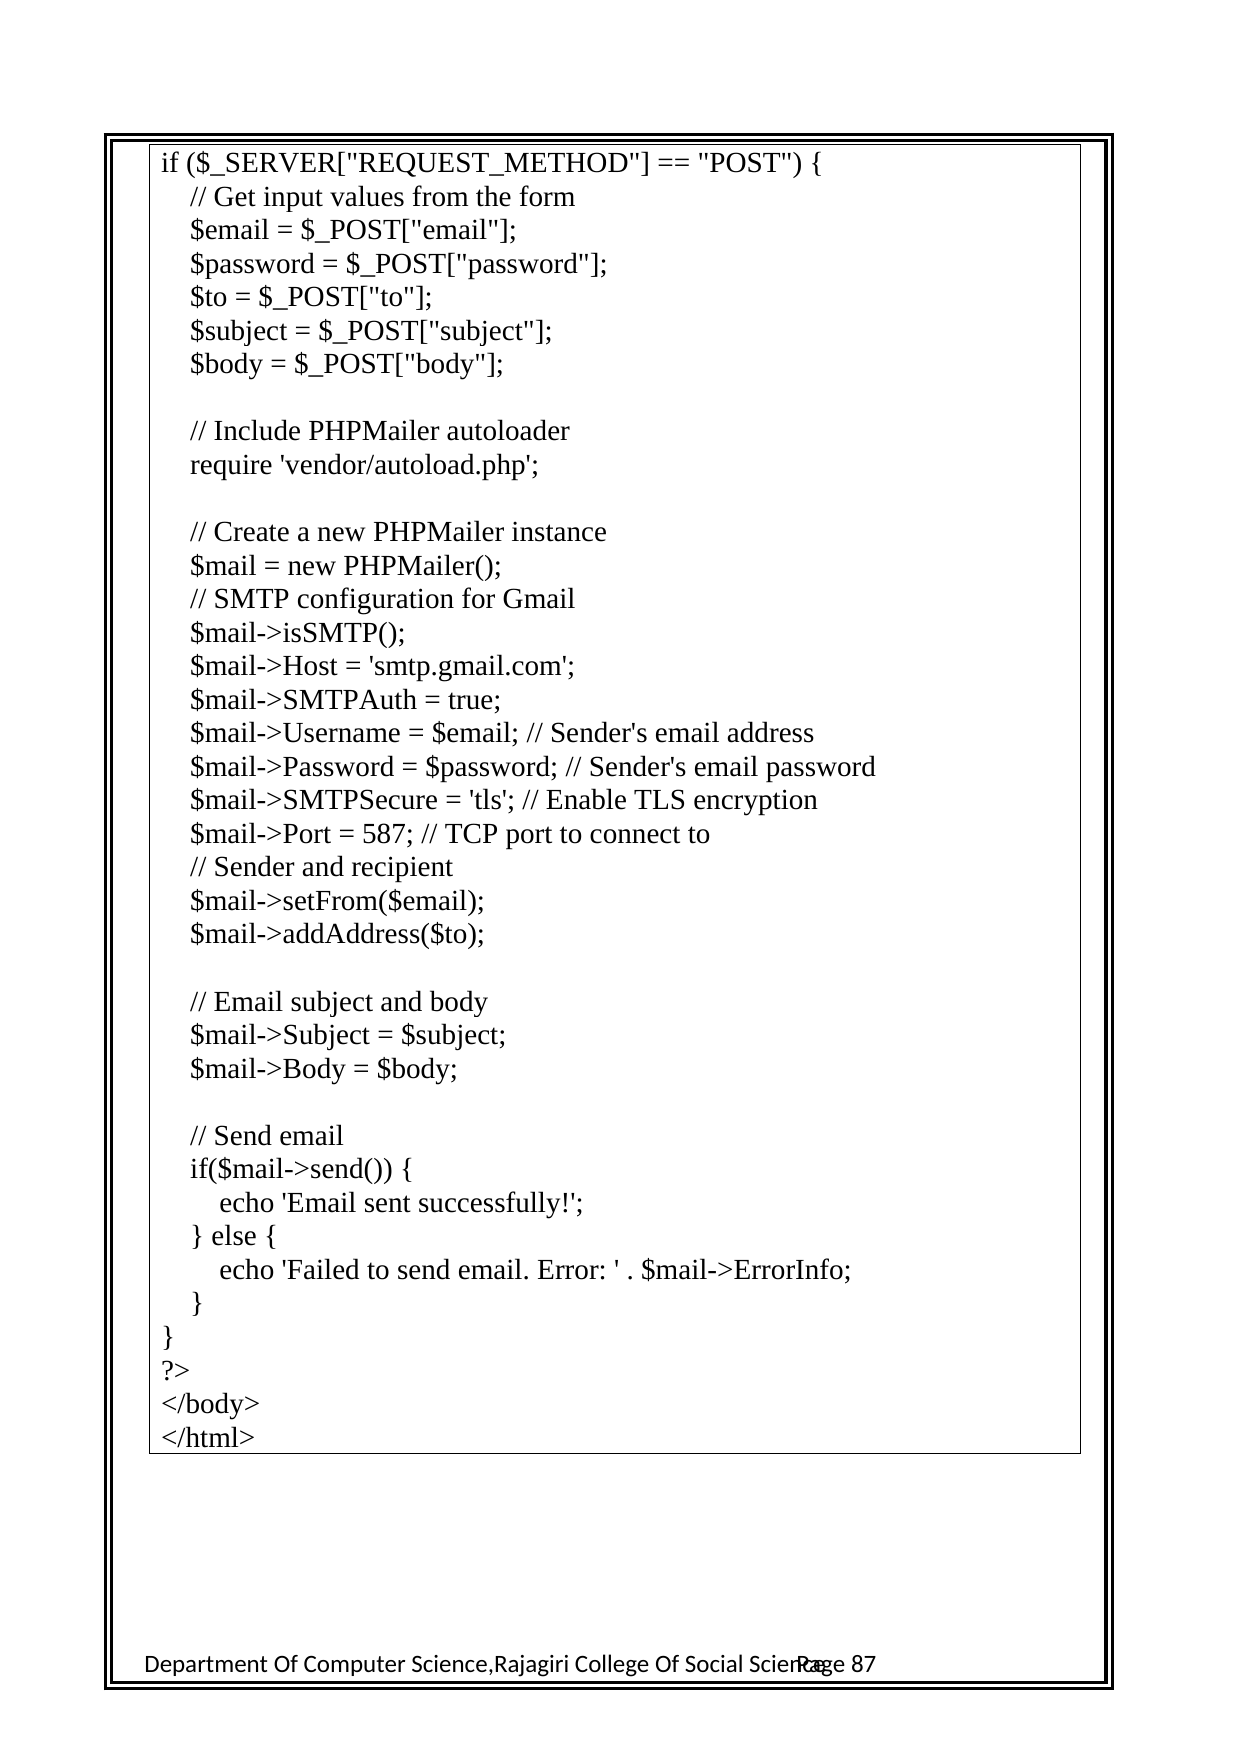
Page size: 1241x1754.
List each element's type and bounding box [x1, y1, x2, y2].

table_header [150, 145, 1080, 1453]
